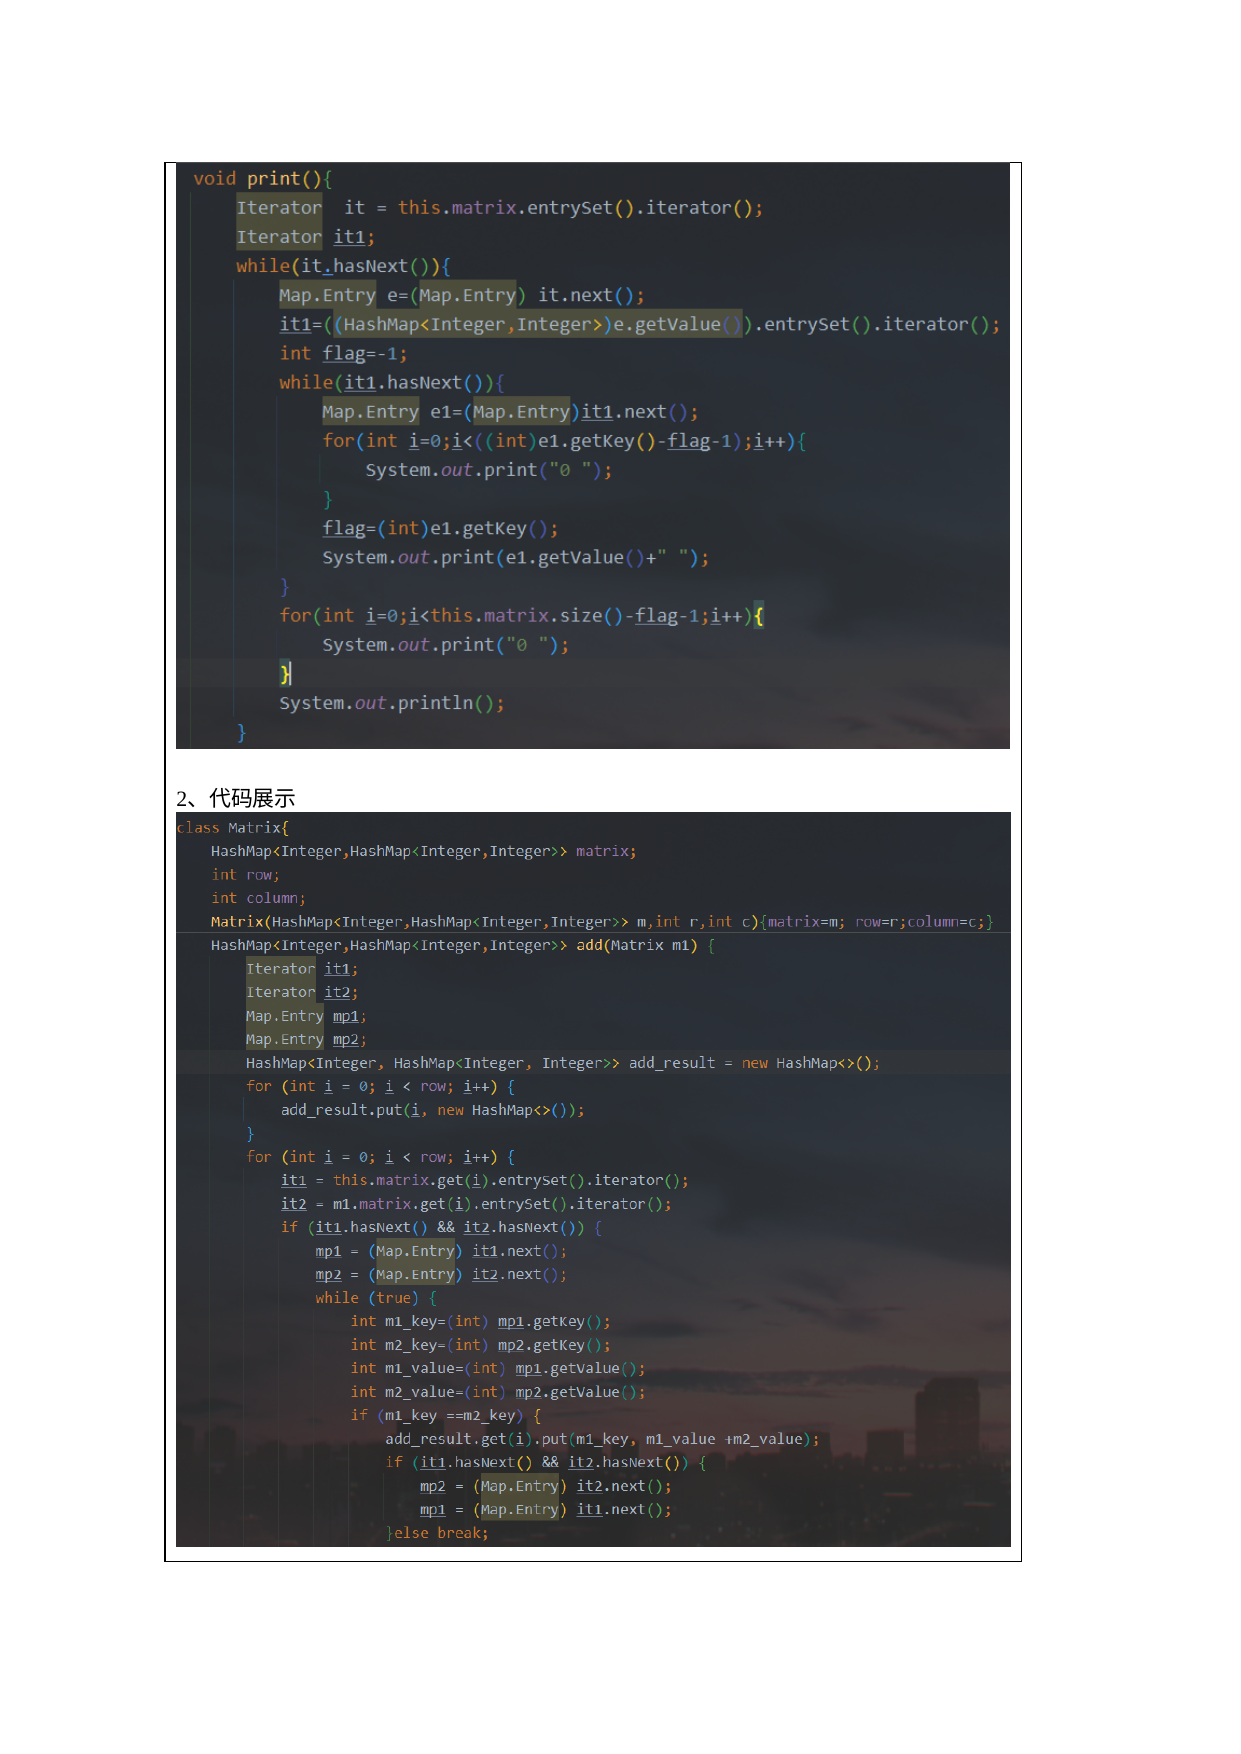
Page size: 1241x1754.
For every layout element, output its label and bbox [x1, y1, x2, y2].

picture [176, 812, 1011, 1547]
table_header [166, 163, 1021, 1561]
picture [176, 162, 1010, 749]
